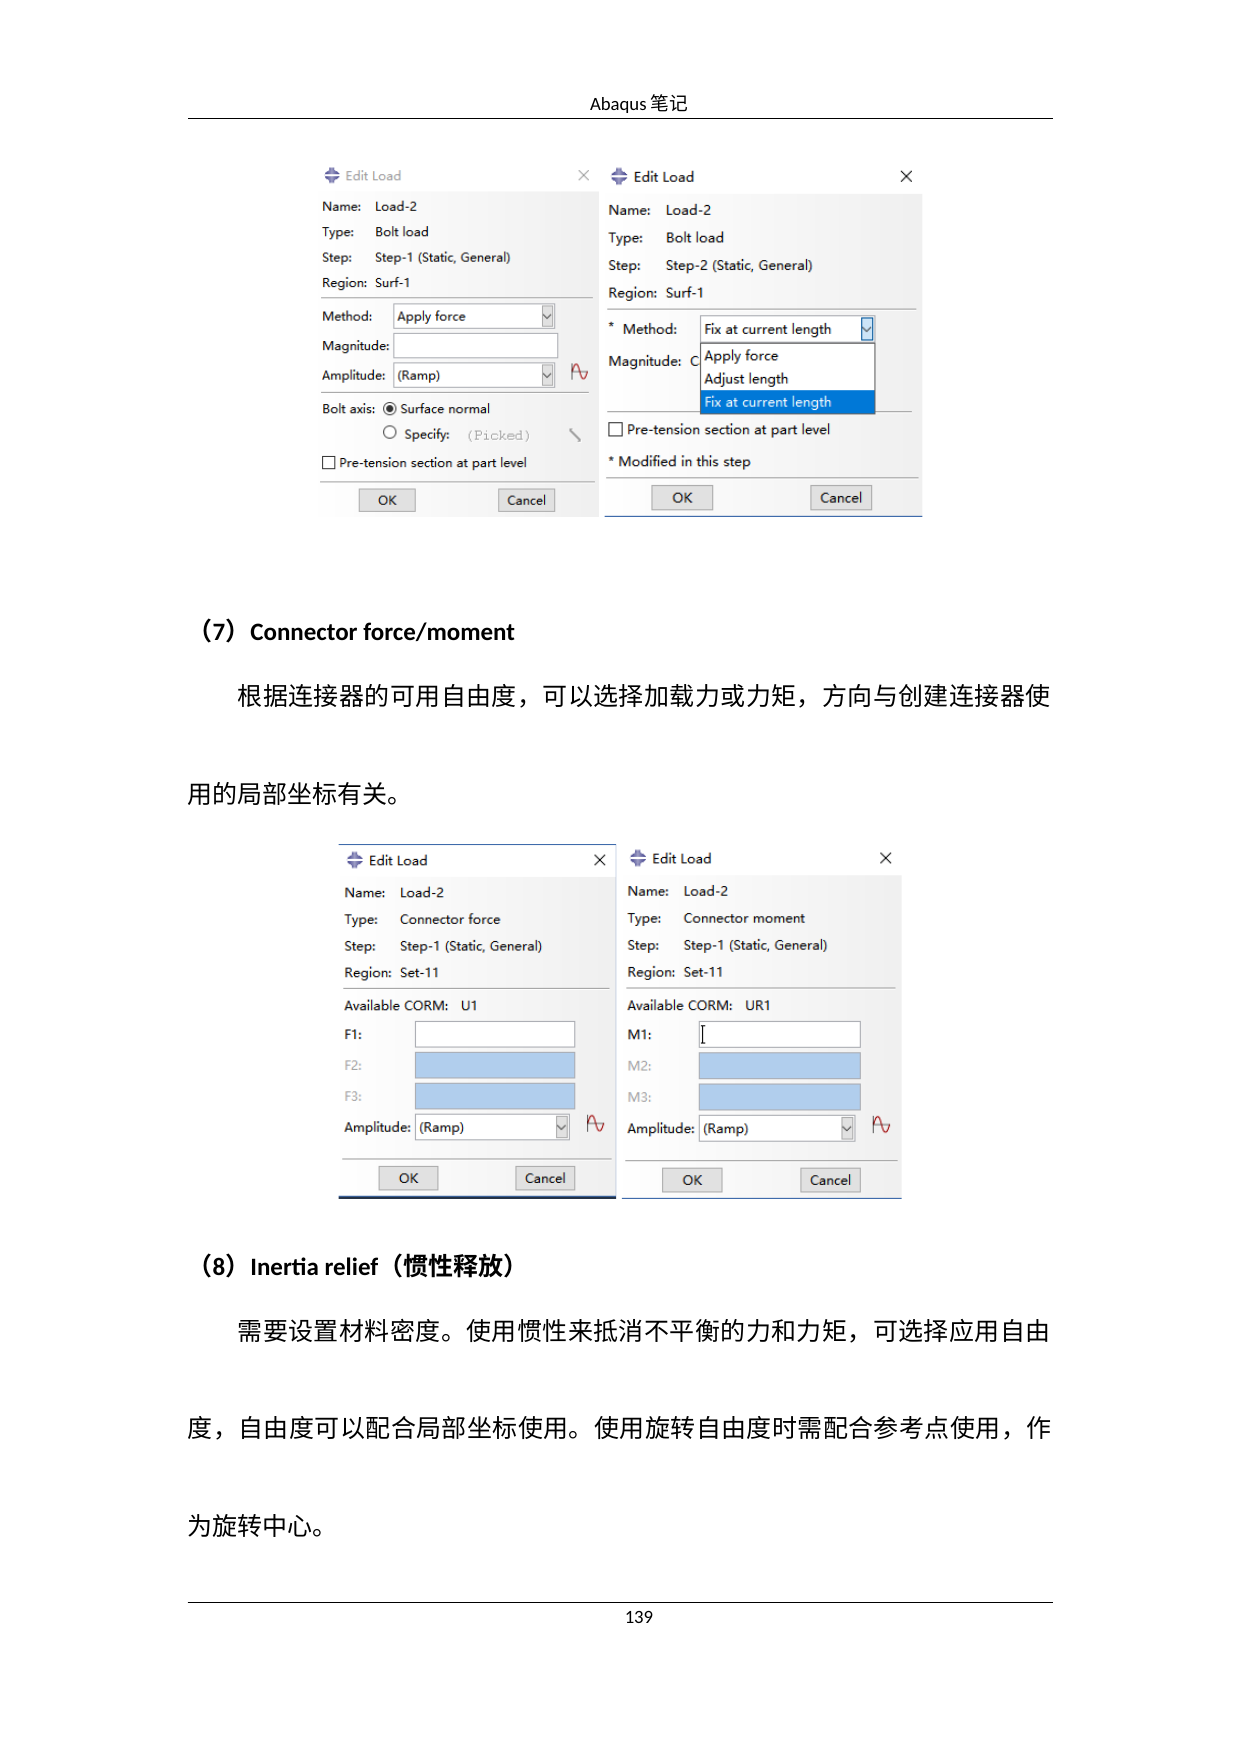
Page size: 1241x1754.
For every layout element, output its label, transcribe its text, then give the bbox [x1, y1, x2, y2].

text 需要设置材料密度。使用惯性来抵消不平衡的力和力矩，可选择应用自由度，自由度可以配合局部坐标使用。使用旋转自由度时需配合参考点使用，作为旋转中心。 [187, 1297, 1053, 1557]
picture [604, 162, 923, 517]
text 根据连接器的可用自由度，可以选择加载力或力矩，方向与创建连接器使用的局部坐标有关。 [187, 662, 1053, 825]
picture [338, 844, 617, 1199]
picture [317, 162, 599, 517]
picture [621, 844, 902, 1199]
subtitle Inertia relief（惯性释放） [187, 1232, 1053, 1297]
subtitle Connector force/moment [187, 597, 1053, 662]
